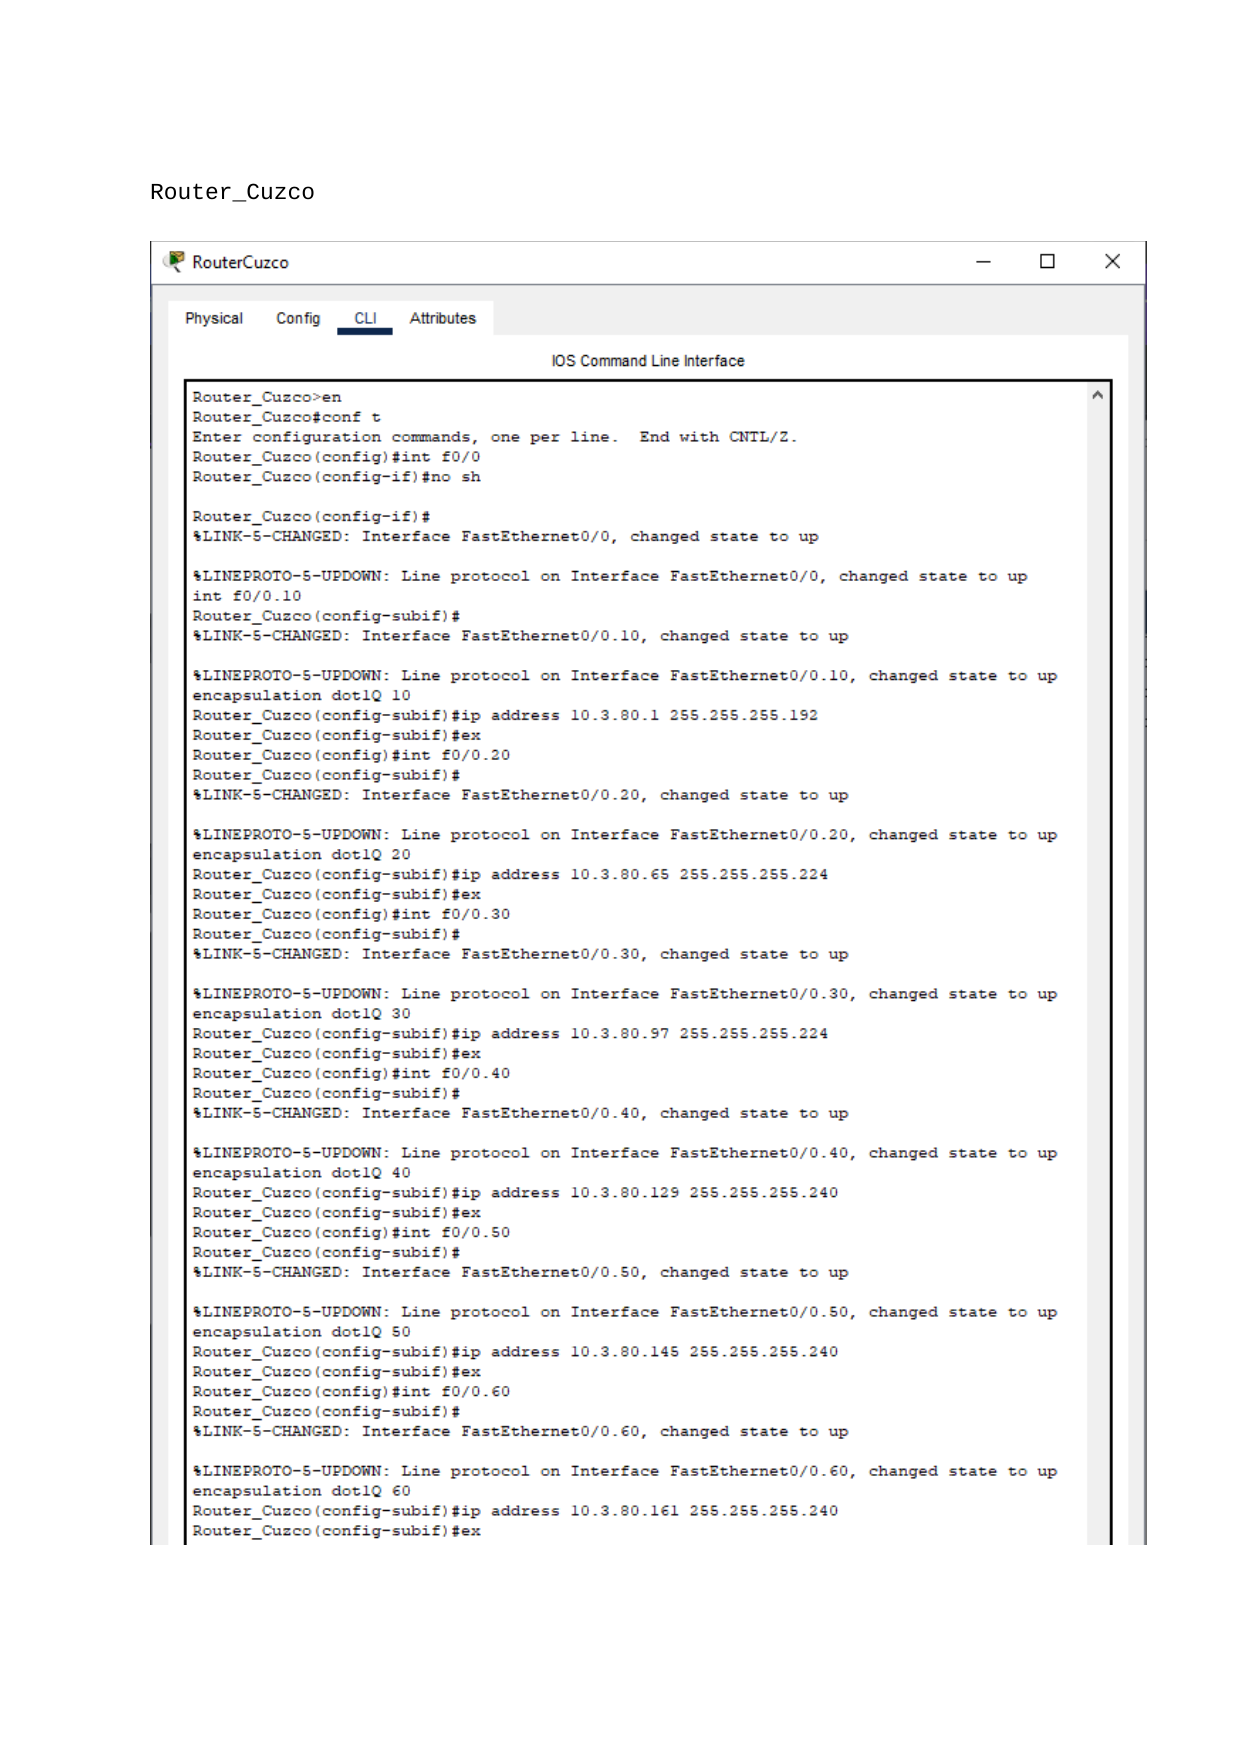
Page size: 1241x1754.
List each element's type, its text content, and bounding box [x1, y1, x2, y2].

picture [150, 241, 1147, 1545]
text Router_Cuzco [150, 180, 1090, 206]
